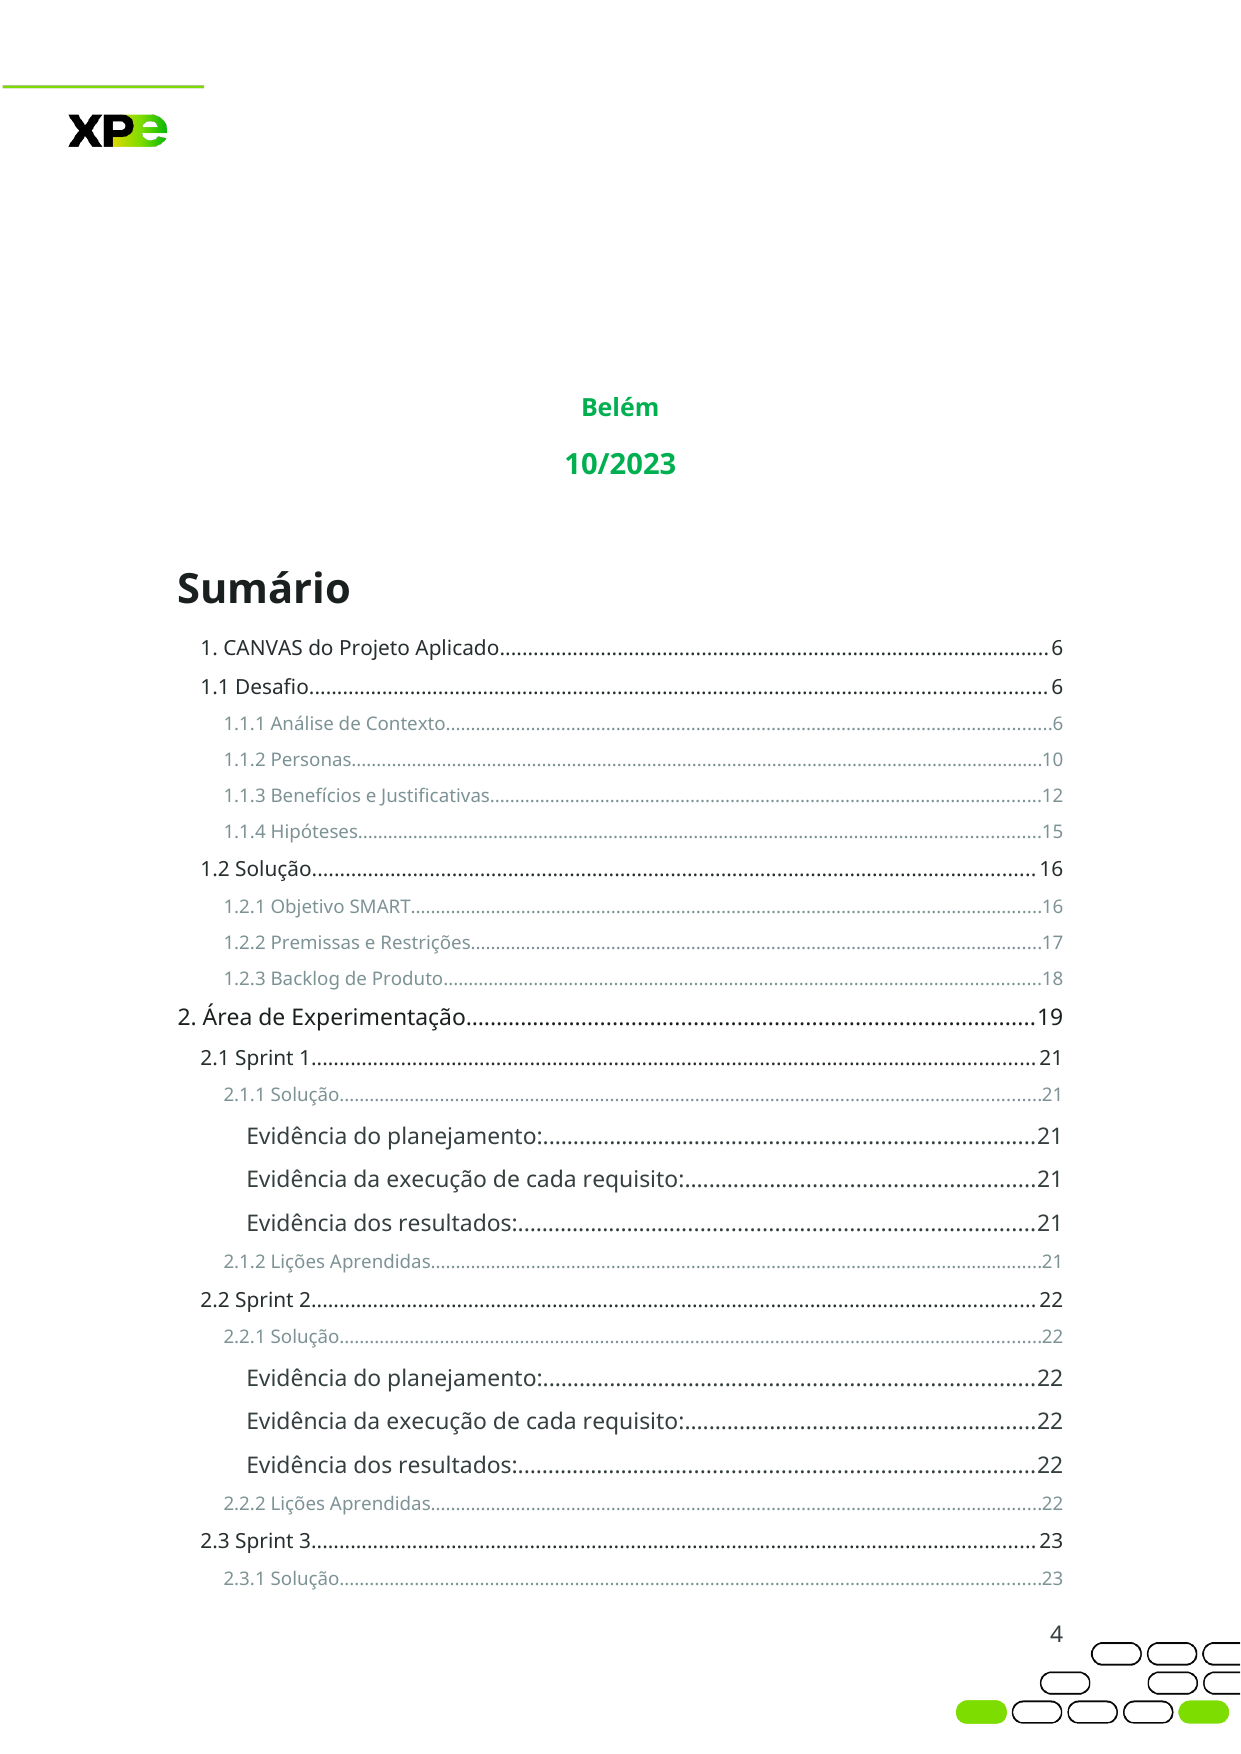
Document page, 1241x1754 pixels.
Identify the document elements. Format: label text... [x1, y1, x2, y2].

picture [955, 1642, 1241, 1724]
text Belém 10/2023 [177, 292, 1063, 483]
picture [2, 82, 205, 179]
text Sumário [177, 559, 1063, 616]
